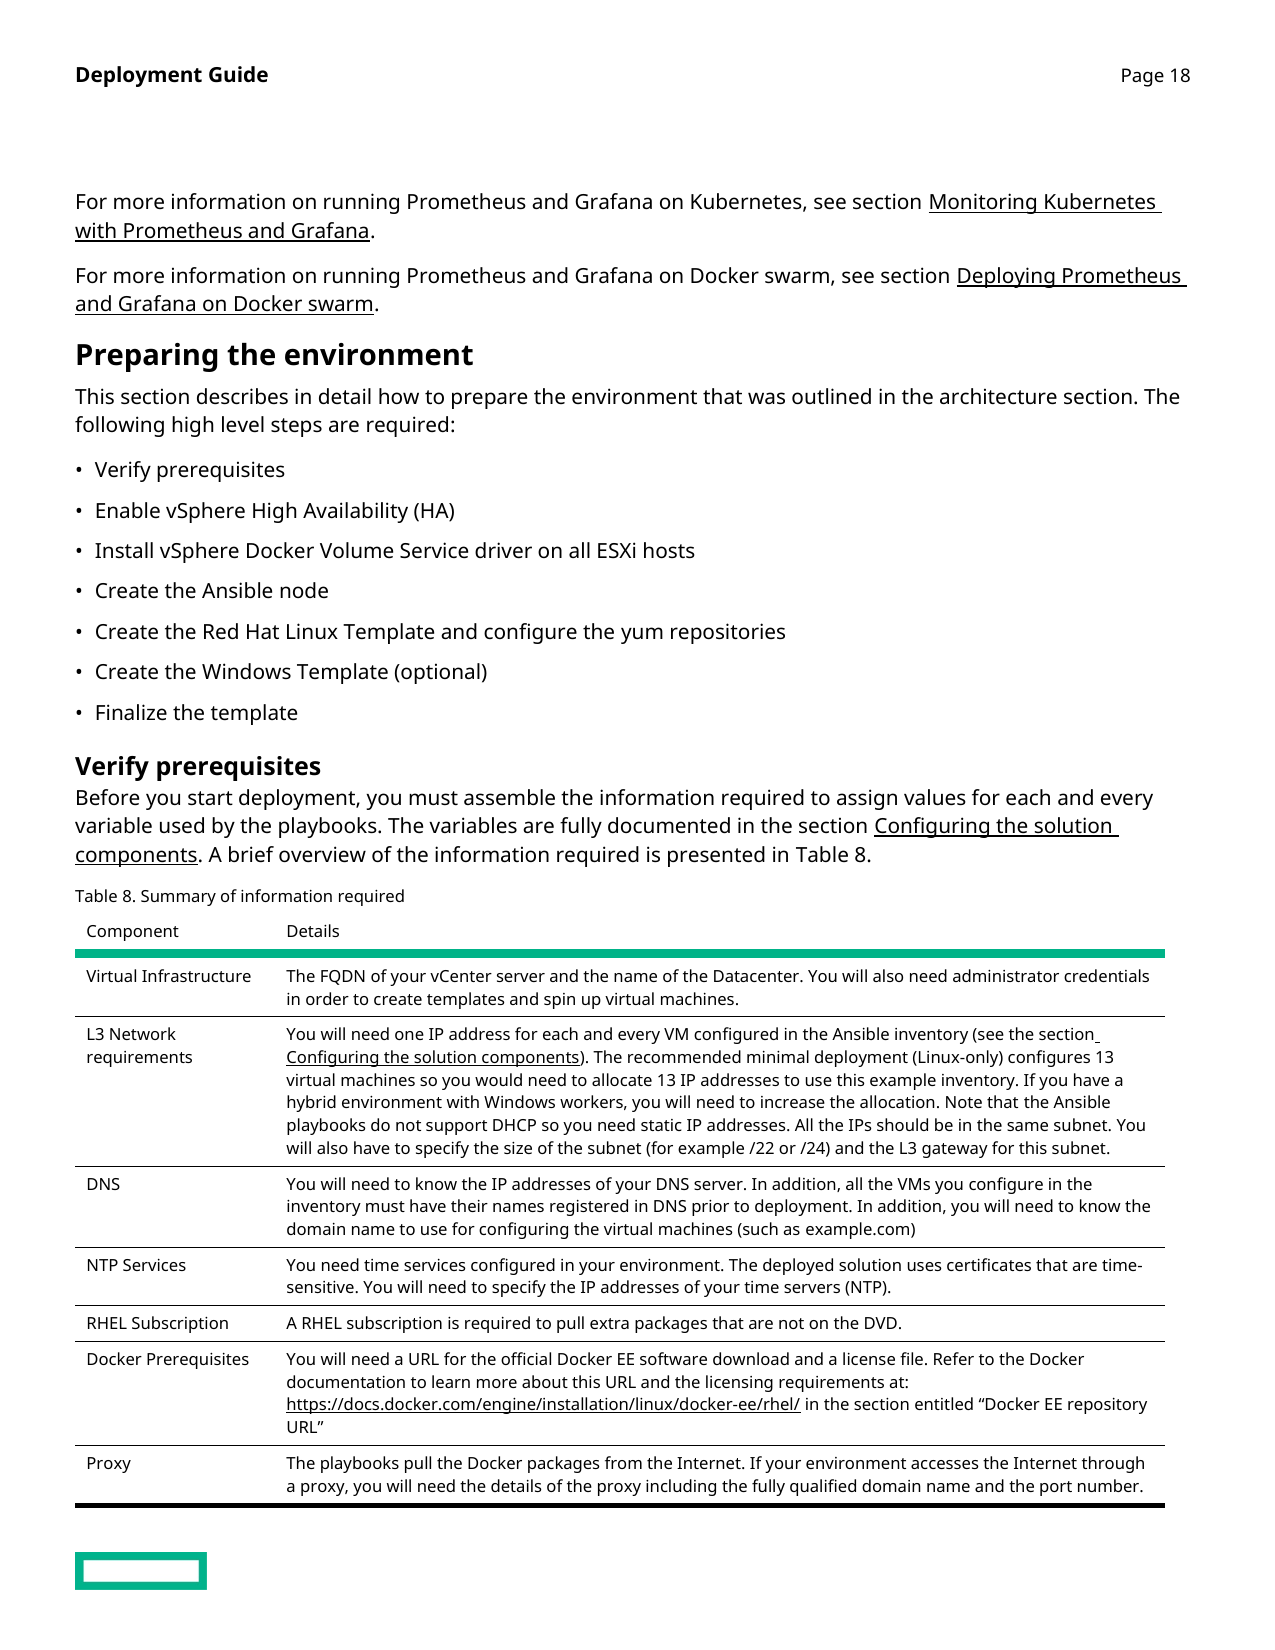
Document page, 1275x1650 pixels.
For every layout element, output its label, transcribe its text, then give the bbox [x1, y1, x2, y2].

table_cell L3 Network requirements [75, 1017, 275, 1166]
table_cell The FQDN of your vCenter server and the name of the Datacenter. You will also need administrator credentials in order to create templates and spin up virtual machines. [275, 958, 1165, 1016]
text Create the Red Hat Linux Template and configure the yum repositories [75, 617, 1200, 645]
text Table 8. Summary of information required [75, 885, 1200, 907]
text Finalize the template [75, 698, 1200, 726]
table_cell You need time services configured in your environment. The deployed solution uses certificates that are time-sensitive. You will need to specify the IP addresses of your time servers (NTP). [275, 1248, 1165, 1305]
table_cell You will need a URL for the official Docker EE software download and a license file. Refer to the Docker documentation to learn more about this URL and the licensing requirements at: https://docs.docker.com/engine/installation/linux/docker-ee/rhel/ in the section entitled “Docker EE repository URL” [275, 1342, 1165, 1445]
text Create the Ansible node [75, 577, 1200, 605]
text Verify prerequisites [75, 455, 1200, 484]
table_header Details [275, 914, 1165, 949]
text For more information on running Prometheus and Grafana on Kubernetes, see section Monitoring Kubernetes with Prometheus and Grafana. [75, 187, 1200, 244]
text This section describes in detail how to prepare the environment that was outlined in the architecture section. The following high level steps are required: [75, 382, 1200, 439]
text Install vSphere Docker Volume Service driver on all ESXi hosts [75, 536, 1200, 564]
text Enable vSphere High Availability (HA) [75, 496, 1200, 524]
subtitle Verify prerequisites [75, 749, 1200, 783]
text For more information on running Prometheus and Grafana on Docker swarm, see section Deploying Prometheus and Grafana on Docker swarm. [75, 261, 1200, 318]
table_cell You will need one IP address for each and every VM configured in the Ansible inventory (see the section Configuring the solution components). The recommended minimal deployment (Linux-only) configures 13 virtual machines so you would need to allocate 13 IP addresses to use this example inventory. If you have a hybrid environment with Windows workers, you will need to increase the allocation. Note that the Ansible playbooks do not support DHCP so you need static IP addresses. All the IPs should be in the same subnet. You will also have to specify the size of the subnet (for example /22 or /24) and the L3 gateway for this subnet. [275, 1017, 1165, 1166]
table_cell DNS [75, 1167, 275, 1247]
table_cell NTP Services [75, 1248, 275, 1305]
table_cell RHEL Subscription [75, 1306, 275, 1341]
text Before you start deployment, you must assemble the information required to assign values for each and every variable used by the playbooks. The variables are fully documented in the section Configuring the solution components. A brief overview of the information required is presented in Table 8. [75, 783, 1200, 868]
subtitle Preparing the environment [75, 334, 1200, 374]
table_cell The playbooks pull the Docker packages from the Internet. If your environment accesses the Internet through a proxy, you will need the details of the proxy including the fully qualified domain name and the port number. [275, 1446, 1165, 1503]
picture [75, 1552, 207, 1590]
table_cell Proxy [75, 1446, 275, 1503]
table_cell Virtual Infrastructure [75, 958, 275, 1016]
table_cell Docker Prerequisites [75, 1342, 275, 1445]
text Create the Windows Template (optional) [75, 657, 1200, 686]
table_cell A RHEL subscription is required to pull extra packages that are not on the DVD. [275, 1306, 1165, 1341]
table_header Component [75, 914, 275, 949]
table_cell You will need to know the IP addresses of your DNS server. In addition, all the VMs you configure in the inventory must have their names registered in DNS prior to deployment. In addition, you will need to know the domain name to use for configuring the virtual machines (such as example.com) [275, 1167, 1165, 1247]
